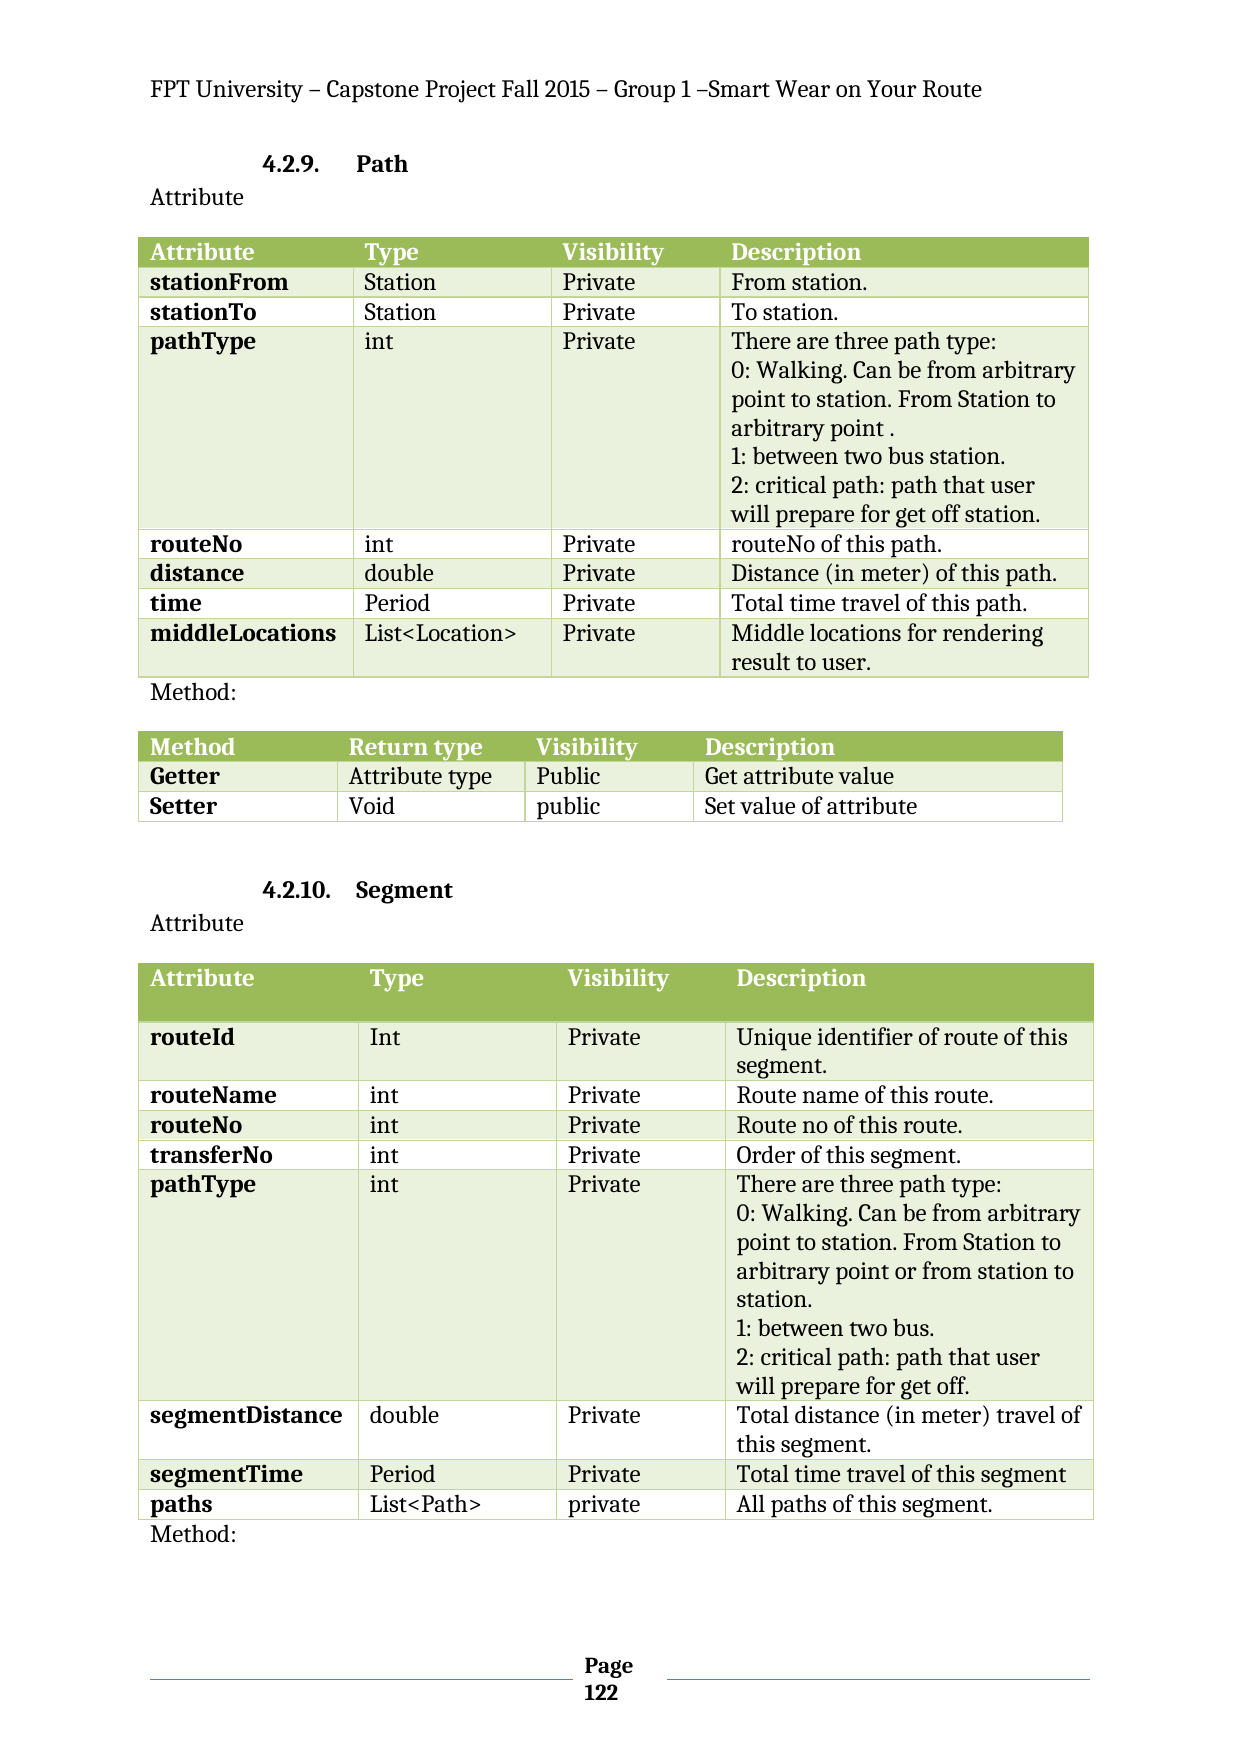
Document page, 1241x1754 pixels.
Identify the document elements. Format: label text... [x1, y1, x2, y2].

table_header Return type [338, 733, 524, 761]
table_header Description [694, 733, 1062, 761]
table_cell Private [552, 530, 719, 558]
table_cell Route no of this route. [726, 1111, 1093, 1139]
table_cell Unique identifier of route of this segment. [726, 1023, 1093, 1080]
table_cell routeName [139, 1081, 358, 1110]
table_cell time [139, 589, 353, 618]
table_cell Period [359, 1460, 556, 1489]
table_cell int [354, 530, 551, 558]
table_cell double [359, 1401, 556, 1459]
text Method: [150, 677, 1090, 706]
table_cell Public [526, 762, 693, 791]
subtitle Segment [262, 876, 1090, 904]
table_cell segmentDistance [139, 1401, 358, 1459]
table_cell int [359, 1170, 556, 1400]
table_cell middleLocations [139, 619, 353, 676]
table_cell Distance (in meter) of this path. [721, 559, 1088, 588]
table_cell Private [552, 327, 719, 528]
table_cell int [359, 1081, 556, 1110]
table_cell From station. [721, 268, 1088, 296]
table_cell private [557, 1490, 725, 1518]
table_cell segmentTime [139, 1460, 358, 1489]
table_cell int [354, 327, 551, 528]
table_cell Private [552, 619, 719, 676]
table_cell routeNo of this path. [721, 530, 1088, 558]
table_header Visibility [552, 238, 719, 267]
table_cell public [526, 792, 693, 821]
table_cell routeNo [139, 530, 353, 558]
table_cell Private [557, 1081, 725, 1110]
table_cell stationTo [139, 298, 353, 326]
table_cell Int [359, 1023, 556, 1080]
table_cell routeId [139, 1023, 358, 1080]
table_cell Period [354, 589, 551, 618]
table_cell Private [557, 1170, 725, 1400]
table_cell int [359, 1141, 556, 1169]
table_cell Set value of attribute [694, 792, 1062, 821]
table_cell Route name of this route. [726, 1081, 1093, 1110]
table_cell Private [557, 1141, 725, 1169]
table_cell Void [338, 792, 524, 821]
text Method: [150, 1520, 1090, 1548]
table_cell Attribute type [338, 762, 524, 791]
table_cell Setter [139, 792, 337, 821]
table_header Attribute [139, 238, 353, 267]
table_cell List<Path> [359, 1490, 556, 1518]
table_cell transferNo [139, 1141, 358, 1169]
table_cell int [359, 1111, 556, 1139]
table_cell stationFrom [139, 268, 353, 296]
table_cell pathType [139, 327, 353, 528]
table_cell Total time travel of this path. [721, 589, 1088, 618]
table_cell double [354, 559, 551, 588]
table_cell There are three path type: 0: Walking. Can be from arbitrary point to station. From Station to arbitrary point or from station to station. 1: between two bus. 2: critical path: path that user will prepare for get off. [726, 1170, 1093, 1400]
table_header Description [721, 238, 1088, 267]
table_cell Station [354, 268, 551, 296]
table_cell There are three path type: 0: Walking. Can be from arbitrary point to station. From Station to arbitrary point . 1: between two bus station. 2: critical path: path that user will prepare for get off station. [721, 327, 1088, 528]
table_cell Get attribute value [694, 762, 1062, 791]
table_cell All paths of this segment. [726, 1490, 1093, 1518]
table_cell Private [552, 589, 719, 618]
table_cell paths [139, 1490, 358, 1518]
table_header Visibility [526, 733, 693, 761]
table_cell pathType [139, 1170, 358, 1400]
table_header Description [726, 964, 1093, 1021]
table_cell Private [557, 1401, 725, 1459]
table_cell Private [552, 268, 719, 296]
text Attribute [150, 909, 1090, 937]
table_header Method [139, 733, 337, 761]
table_cell routeNo [139, 1111, 358, 1139]
table_cell Private [557, 1023, 725, 1080]
table_cell Private [552, 298, 719, 326]
table_header Attribute [139, 964, 358, 1021]
table_cell distance [139, 559, 353, 588]
table_cell To station. [721, 298, 1088, 326]
table_cell Private [557, 1460, 725, 1489]
table_cell Private [552, 559, 719, 588]
table_cell List<Location> [354, 619, 551, 676]
table_header Visibility [557, 964, 725, 1021]
table_cell Private [557, 1111, 725, 1139]
table_cell Station [354, 298, 551, 326]
table_cell Order of this segment. [726, 1141, 1093, 1169]
table_cell Total time travel of this segment [726, 1460, 1093, 1489]
text Attribute [150, 183, 1090, 212]
table_header Type [359, 964, 556, 1021]
subtitle Path [262, 150, 1090, 179]
table_cell Getter [139, 762, 337, 791]
table_cell Middle locations for rendering result to user. [721, 619, 1088, 676]
table_cell Total distance (in meter) travel of this segment. [726, 1401, 1093, 1459]
table_header Type [354, 238, 551, 267]
